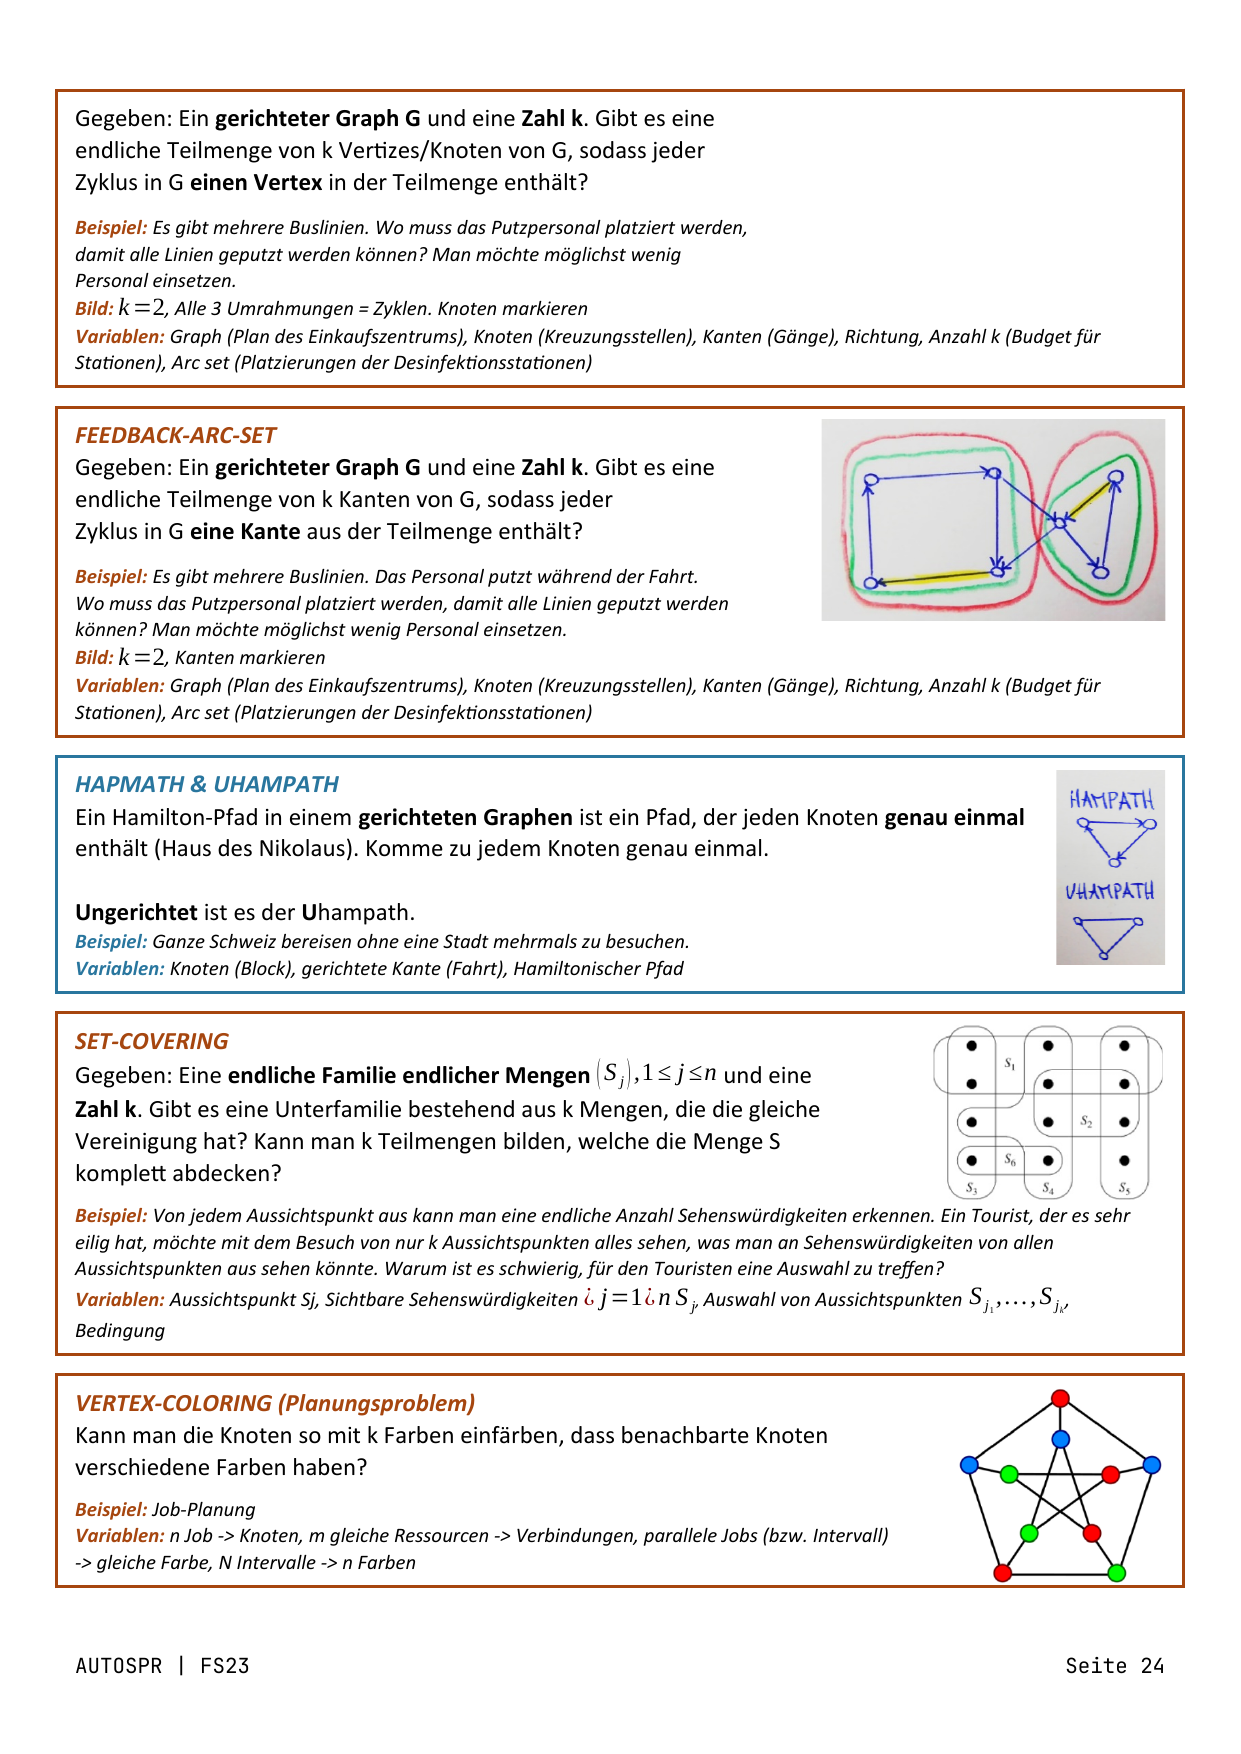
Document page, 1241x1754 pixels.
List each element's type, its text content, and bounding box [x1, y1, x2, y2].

text Ungerichtet ist es der Uhampath. Beispiel: Ganze Schweiz bereisen ohne eine Stadt mehrmals zu besuchen. [58, 883, 1182, 941]
text Bild: , Kanten markieren Variablen: Graph (Plan des Einkaufszentrums), Knoten (Kreuzungsstellen), Kanten (Gänge), Richtung, Anzahl k (Budget für Stationen), Arc set (Platzierungen der Desinfektionsstationen) [58, 630, 1182, 735]
text Beispiel: Von jedem Aussichtspunkt aus kann man eine endliche Anzahl Sehenswürdigkeiten erkennen. Ein Tourist, der es sehr eilig hat, möchte mit dem Besuch von nur k Aussichtspunkten alles sehen, was man an Sehenswürdigkeiten von allen Aussichtspunkten aus sehen könnte. Warum ist es schwierig, für den Touristen eine Auswahl zu treffen? [58, 1189, 1182, 1269]
text VERTEX-COLORING (Planungsproblem) [58, 1376, 1182, 1405]
text Kann man die Knoten so mit k Farben einfärben, dass benachbarte Knoten verschiedene Farben haben? [58, 1405, 1182, 1481]
text Gegeben: Ein gerichteter Graph G und eine Zahl k. Gibt es eine endliche Teilmenge von k Kanten von G, sodass jeder Zyklus in G eine Kante aus der Teilmenge enthält? [58, 438, 1182, 546]
text Variablen: Graph (Plan des Einkaufszentrums), Knoten (Kreuzungsstellen), Kanten (Gänge), Richtung, Anzahl k (Budget für Stationen), Arc set (Platzierungen der Desinfektionsstationen) [58, 309, 1182, 385]
text Beispiel: Job-Planung [58, 1482, 1182, 1509]
text FEEDBACK-ARC-SET [58, 409, 1182, 438]
text Variablen: n Job -> Knoten, m gleiche Ressourcen -> Verbindungen, parallele Jobs (bzw. Intervall) -> gleiche Farbe, N Intervalle -> n Farben [58, 1509, 1182, 1585]
text Bild: , Alle 3 Umrahmungen = Zyklen. Knoten markieren [58, 281, 1182, 309]
text HAPMATH & UHAMPATH [58, 758, 1182, 787]
text Gegeben: Ein gerichteter Graph G und eine Zahl k. Gibt es eine endliche Teilmenge von k Vertizes/Knoten von G, sodass jeder Zyklus in G einen Vertex in der Teilmenge enthält? [58, 92, 1182, 197]
picture [821, 546, 1166, 550]
text Beispiel: Es gibt mehrere Buslinien. Wo muss das Putzpersonal platziert werden, damit alle Linien geputzt werden können? Man möchte möglichst wenig Personal einsetzen. [58, 201, 1182, 281]
text Ein Hamilton-Pfad in einem gerichteten Graphen ist ein Pfad, der jeden Knoten genau einmal enthält (Haus des Nikolaus). Komme zu jedem Knoten genau einmal. [58, 787, 1182, 883]
text Variablen: Aussichtspunkt Sj, Sichtbare Sehenswürdigkeiten , Auswahl von Aussichtspunkten , Bedingung [58, 1269, 1182, 1353]
text SET-COVERING [58, 1014, 1182, 1043]
text Beispiel: Es gibt mehrere Buslinien. Das Personal putzt während der Fahrt. Wo muss das Putzpersonal platziert werden, damit alle Linien geputzt werden können? Man möchte möglichst wenig Personal einsetzen. [58, 550, 1182, 630]
text Variablen: Knoten (Block), gerichtete Kante (Fahrt), Hamiltonischer Pfad [58, 941, 1182, 991]
text Gegeben: Eine endliche Familie endlicher Mengen und eine Zahl k. Gibt es eine Unterfamilie bestehend aus k Mengen, die die gleiche Vereinigung hat? Kann man k Teilmengen bilden, welche die Menge S komplett abdecken? [58, 1043, 1182, 1187]
